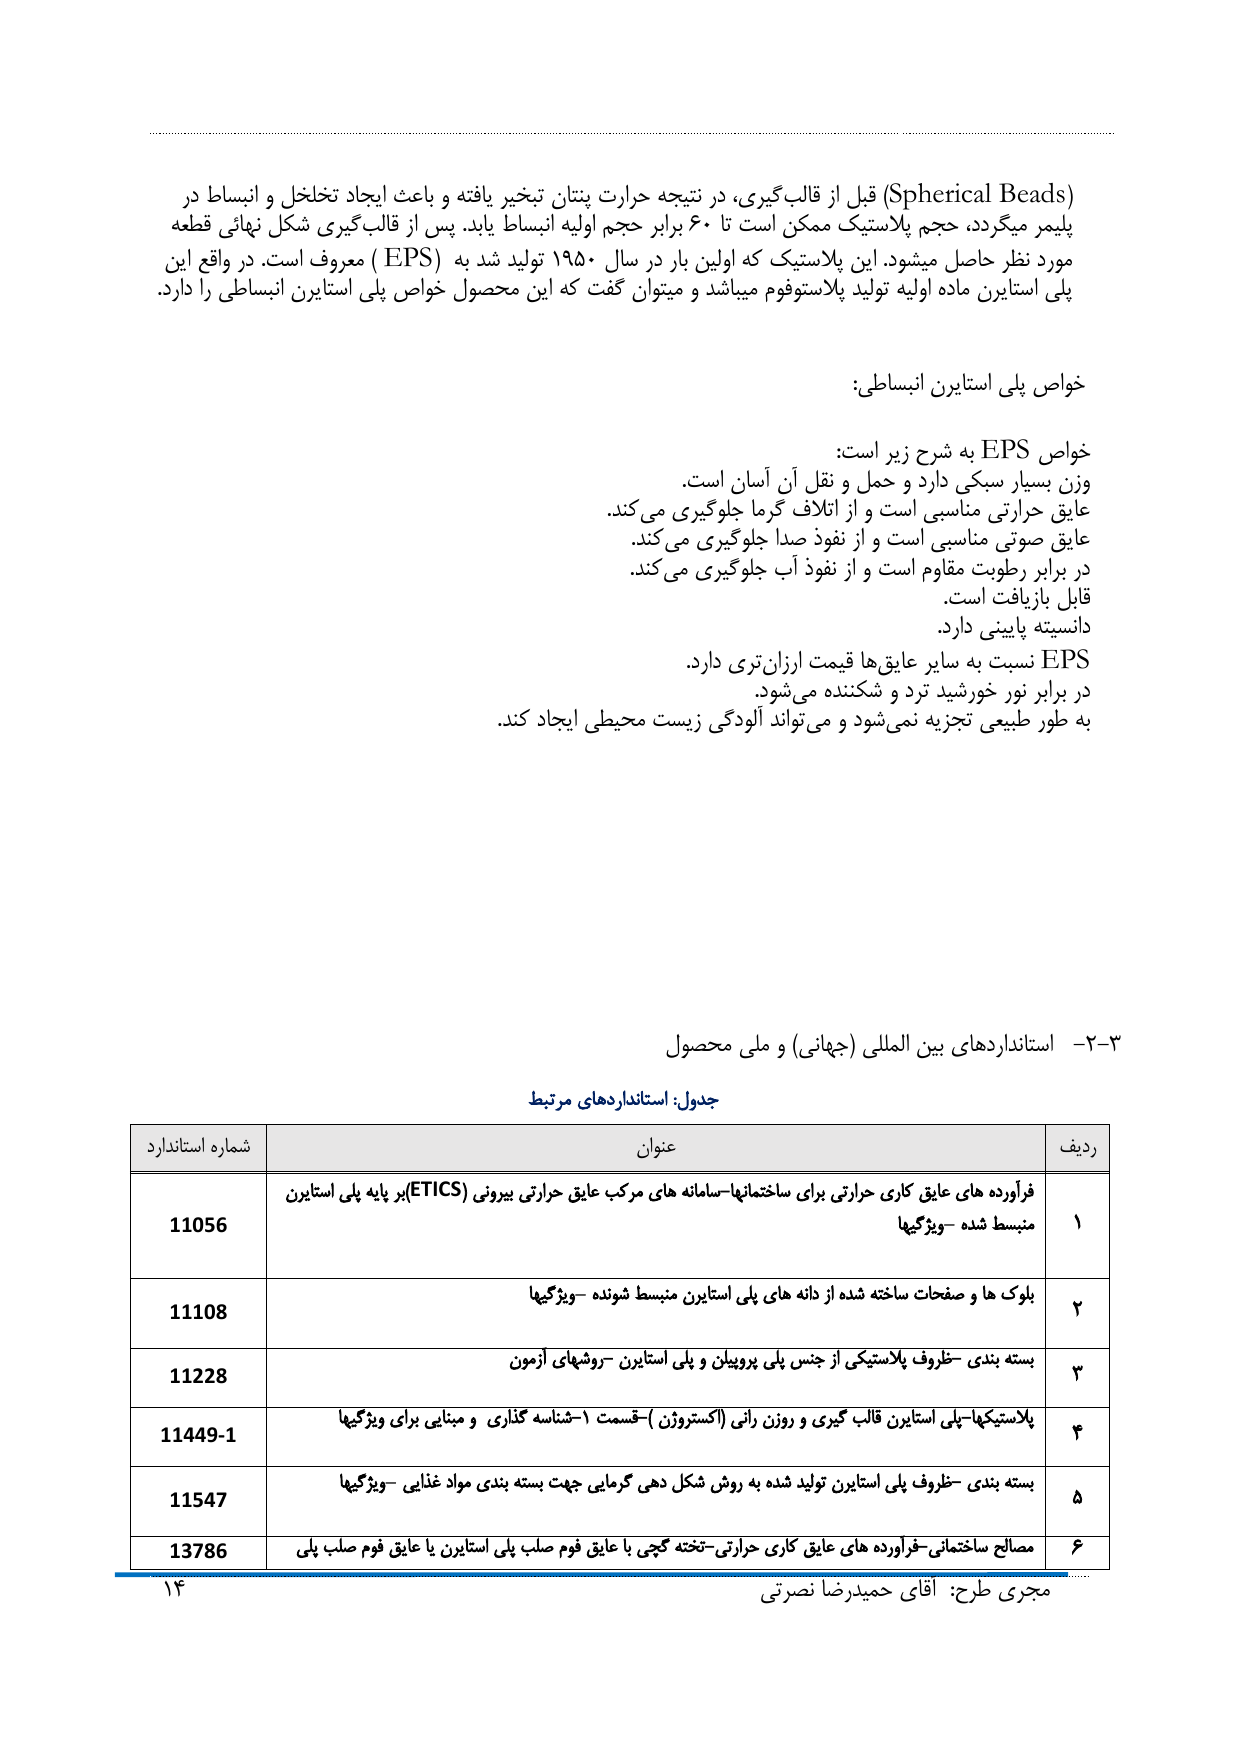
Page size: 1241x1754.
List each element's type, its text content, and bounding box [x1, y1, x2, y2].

text به طور طبیعی تجزیه نمی‌شود و می‌تواند آلودگی زیست محیطی ایجاد کند. [150, 707, 1090, 736]
table_cell بسته بندی -ظروف پلی استایرن تولید شده به روش شکل دهی گرمایی جهت بسته بندی مواد غذایی –ویژگیها [267, 1467, 1045, 1536]
table_cell 5 [1046, 1467, 1109, 1536]
table_cell 3 [1046, 1349, 1109, 1407]
table_cell 11108 [131, 1279, 266, 1347]
text در برابر نور خورشید ترد و شکننده می‌شود. [150, 678, 1090, 707]
text عایق صوتی مناسبی است و از نفوذ صدا جلوگیری می‌کند. [150, 526, 1090, 556]
table_cell 11228 [131, 1349, 266, 1407]
text وزن بسیار سبکی دارد و حمل و نقل آن آسان است. [150, 468, 1090, 497]
text جدول: استانداردهای مرتبط [150, 1089, 1090, 1112]
text در برابر رطوبت مقاوم است و از نفوذ آب جلوگیری می‌کند. [150, 556, 1090, 585]
table_cell بسته بندی -ظروف پلاستیکی از جنس پلی پروپیلن و پلی استایرن -روشهای آزمون [267, 1349, 1045, 1407]
text عایق حرارتی مناسبی است و از اتلاف گرما جلوگیری می‌کند. [150, 497, 1090, 526]
text EPS نسبت به سایر عایق‌ها قیمت ارزان‌تری دارد. [150, 643, 1090, 678]
table_cell 2 [1046, 1279, 1109, 1347]
table_header ردیف [1046, 1125, 1109, 1171]
table_cell 4 [1046, 1408, 1109, 1466]
list استانداردهاي بين المللي (جهاني) و ملي محصول [150, 1032, 1073, 1061]
table_cell بلوک ها و صفحات ساخته شده از دانه های پلی استایرن منبسط شونده –ویژگیها [267, 1279, 1045, 1347]
text دانسیته پایینی دارد. [150, 614, 1090, 643]
table_cell 11056 [131, 1174, 266, 1278]
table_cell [267, 1537, 1045, 1569]
text خواص EPS به شرح زیر است: [150, 433, 1090, 468]
table_header شماره استاندارد [131, 1125, 266, 1171]
table_cell 13786 [131, 1537, 266, 1569]
table_header عنوان [267, 1125, 1045, 1171]
text قابل بازیافت است. [150, 585, 1090, 614]
table_cell 11547 [131, 1467, 266, 1536]
table_cell 1 [1046, 1174, 1109, 1278]
table_cell 6 [1046, 1537, 1109, 1569]
text (Spherical Beads) قبل از قالب‌گیری، در نتیجه حرارت پنتان تبخیر یافته و باعث ایجاد تخلخل و انبساط در پلیمر میگردد، حجم پلاستیک ممکن است تا ٦٠ برابر حجم اولیه انبساط یابد. پس از قالب‌گیری شکل نهائی قطعه مورد نظر حاصل میشود. این پلاستیک که اولین بار در سال ١٩٥٠ تولید شد به (EPS ) معروف است. در واقع این پلی استایرن ماده اولیه تولید پلاستوفوم میباشد و میتوان گفت که این محصول خواص پلی استایرن انبساطی را دارد. [150, 177, 1073, 306]
table_cell 11449-1 [131, 1408, 266, 1466]
text خواص پلی استایرن انبساطی: [150, 371, 1090, 400]
table_cell پلاستیکها-پلی استایرن قالب گیری و روزن رانی (اکستروژن )-قسمت 1-شناسه گذاری و مبنایی برای ویژگیها [267, 1408, 1045, 1466]
table_cell فرآورده های عایق کاری حرارتی برای ساختمانها-سامانه های مرکب عایق حرارتی بیرونی (ETICS)بر پایه پلی استایرن منبسط شده –ویژگیها [267, 1174, 1045, 1278]
